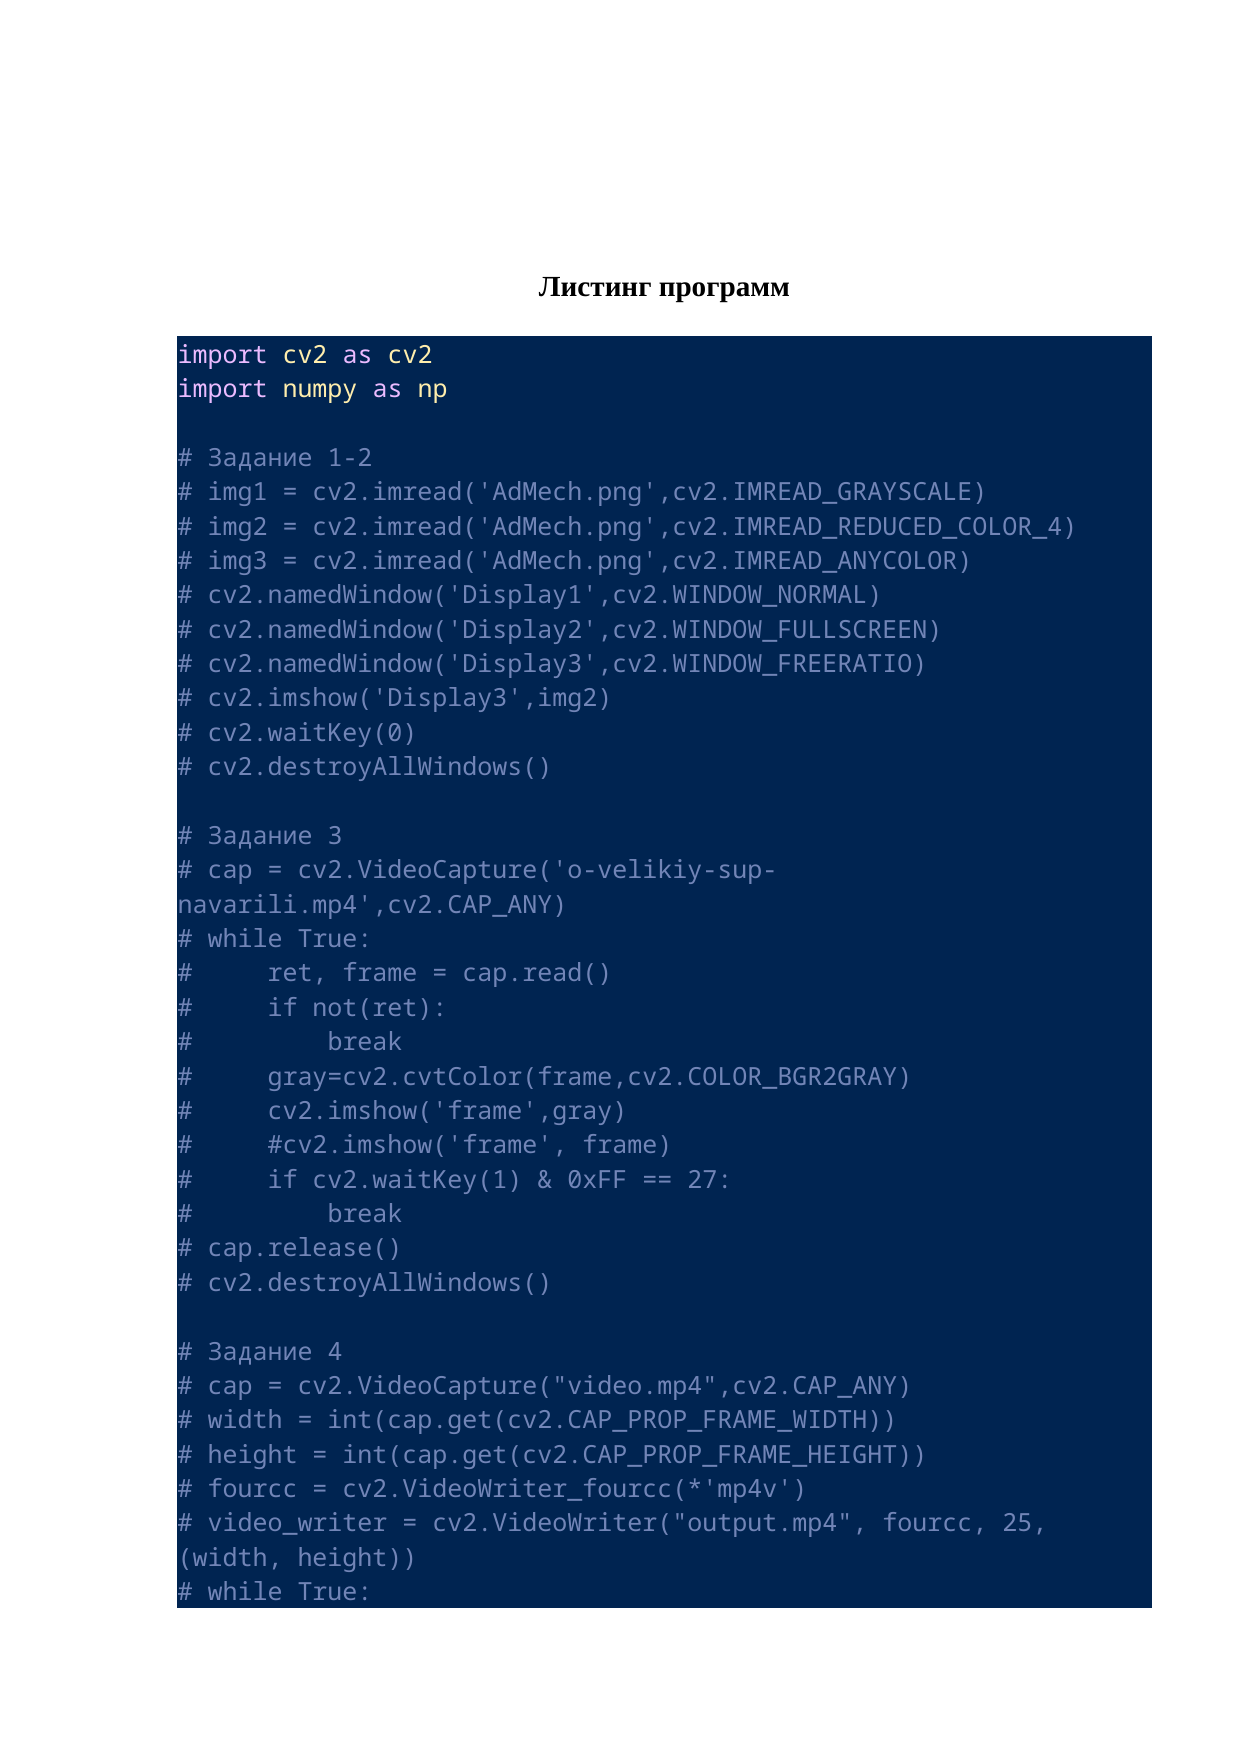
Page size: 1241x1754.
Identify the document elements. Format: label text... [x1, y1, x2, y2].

text import cv2 as cv2 [177, 336, 1152, 370]
text # cv2.imshow('frame',gray) [177, 1092, 1152, 1127]
text # while True: [177, 920, 1152, 955]
text # cap = cv2.VideoCapture('o-velikiy-sup-navarili.mp4',cv2.CAP_ANY) [177, 852, 1152, 920]
text # fourcc = cv2.VideoWriter_fourcc(*'mp4v') [177, 1470, 1152, 1505]
text # Задание 1-2 [177, 439, 1152, 473]
text Листинг программ [177, 269, 1152, 303]
text # cv2.namedWindow('Display3',cv2.WINDOW_FREERATIO) [177, 645, 1152, 680]
text # cv2.destroyAllWindows() [177, 748, 1152, 783]
text # cv2.destroyAllWindows() [177, 1264, 1152, 1298]
text # if not(ret): [177, 989, 1152, 1023]
text # Задание 4 [177, 1333, 1152, 1367]
text # cv2.namedWindow('Display1',cv2.WINDOW_NORMAL) [177, 577, 1152, 611]
text # width = int(cap.get(cv2.CAP_PROP_FRAME_WIDTH)) [177, 1402, 1152, 1436]
text # img3 = cv2.imread('AdMech.png',cv2.IMREAD_ANYCOLOR) [177, 542, 1152, 577]
text # #cv2.imshow('frame', frame) [177, 1127, 1152, 1161]
text # break [177, 1023, 1152, 1058]
text # break [177, 1195, 1152, 1230]
text # cv2.waitKey(0) [177, 714, 1152, 748]
text # while True: [177, 1573, 1152, 1608]
text # gray=cv2.cvtColor(frame,cv2.COLOR_BGR2GRAY) [177, 1058, 1152, 1092]
text # Задание 3 [177, 817, 1152, 852]
text # if cv2.waitKey(1) & 0xFF == 27: [177, 1161, 1152, 1195]
text # ret, frame = cap.read() [177, 955, 1152, 989]
text # cap = cv2.VideoCapture("video.mp4",cv2.CAP_ANY) [177, 1367, 1152, 1402]
text # height = int(cap.get(cv2.CAP_PROP_FRAME_HEIGHT)) [177, 1436, 1152, 1470]
text # cv2.namedWindow('Display2',cv2.WINDOW_FULLSCREEN) [177, 611, 1152, 645]
text # cap.release() [177, 1230, 1152, 1264]
text import numpy as np [177, 370, 1152, 405]
text # cv2.imshow('Display3',img2) [177, 680, 1152, 714]
text # video_writer = cv2.VideoWriter("output.mp4", fourcc, 25, (width, height)) [177, 1505, 1152, 1573]
text # img2 = cv2.imread('AdMech.png',cv2.IMREAD_REDUCED_COLOR_4) [177, 508, 1152, 542]
text # img1 = cv2.imread('AdMech.png',cv2.IMREAD_GRAYSCALE) [177, 473, 1152, 508]
